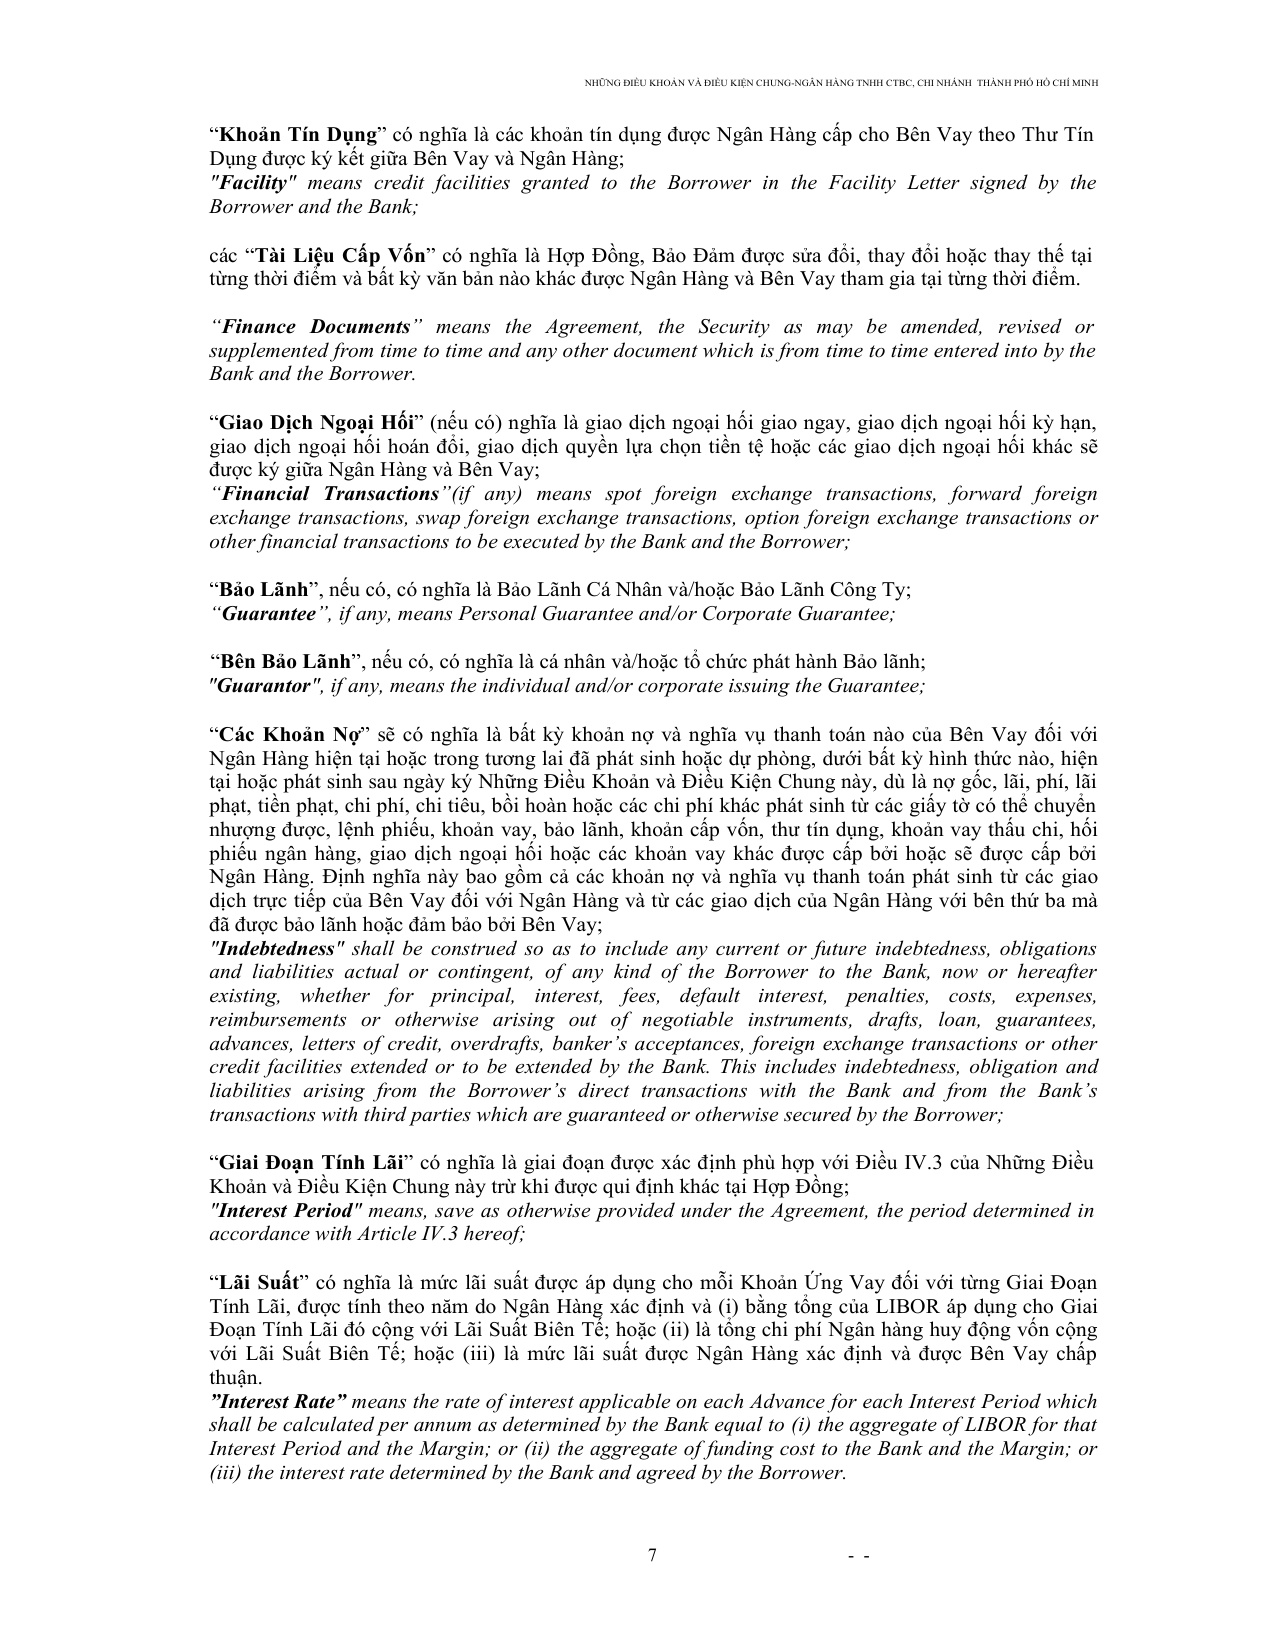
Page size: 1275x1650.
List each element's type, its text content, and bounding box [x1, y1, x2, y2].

text "Interest Period" means, save as otherwise provided under the Agreement, the period determined in accordance with Article IV.3 hereof; [209, 1198, 1101, 1245]
text "Indebtedness" shall be construed so as to include any current or future indebtedness, obligations and liabilities actual or contingent, of any kind of the Borrower to the Bank, now or hereafter existing, whether for principal, interest, fees, default interest, penalties, costs, expenses, reimbursements or otherwise arising out of negotiable instruments, drafts, loan, guarantees, advances, letters of credit, overdrafts, banker’s acceptances, foreign exchange transactions or other credit facilities extended or to be extended by the Bank. This includes indebtedness, obligation and liabilities arising from the Borrower’s direct transactions with the Bank and from the Bank’s transactions with third parties which are guaranteed or otherwise secured by the Borrower; [209, 936, 1098, 1126]
text “Bảo Lãnh”, nếu có, có nghĩa là Bảo Lãnh Cá Nhân và/hoặc Bảo Lãnh Công Ty; “Guarantee”, if any, means Personal Guarantee and/or Corporate Guarantee; [209, 578, 919, 625]
text “Giai Đoạn Tính Lãi” có nghĩa là giai đoạn được xác định phù hợp với Điều IV.3 của Những Điều Khoản và Điều Kiện Chung này trừ khi được qui định khác tại Hợp Đồng; [209, 1151, 1101, 1198]
text “Khoản Tín Dụng” có nghĩa là các khoản tín dụng được Ngân Hàng cấp cho Bên Vay theo Thư Tín Dụng được ký kết giữa Bên Vay và Ngân Hàng; [209, 123, 1101, 170]
text “Bên Bảo Lãnh”, nếu có, có nghĩa là cá nhân và/hoặc tổ chức phát hành Bảo lãnh; "Guarantor", if any, means the individual and/or corporate issuing the Guarantee; [201, 650, 926, 697]
text “Giao Dịch Ngoại Hối” (nếu có) nghĩa là giao dịch ngoại hối giao ngay, giao dịch ngoại hối kỳ hạn, giao dịch ngoại hối hoán đổi, giao dịch quyền lựa chọn tiền tệ hoặc các giao dịch ngoại hối khác sẽ được ký giữa Ngân Hàng và Bên Vay; [209, 411, 1098, 481]
text “Financial Transactions”(if any) means spot foreign exchange transactions, forward foreign exchange transactions, swap foreign exchange transactions, option foreign exchange transactions or other financial transactions to be executed by the Bank and the Borrower; [209, 482, 1098, 553]
text ”Interest Rate” means the rate of interest applicable on each Advance for each Interest Period which shall be calculated per annum as determined by the Bank equal to (i) the aggregate of LIBOR for that Interest Period and the Margin; or (ii) the aggregate of funding cost to the Bank and the Margin; or (iii) the interest rate determined by the Bank and agreed by the Borrower. [209, 1389, 1098, 1484]
text "Facility" means credit facilities granted to the Borrower in the Facility Letter signed by the Borrower and the Bank; [209, 171, 1101, 218]
text “Các Khoản Nợ” sẽ có nghĩa là bất kỳ khoản nợ và nghĩa vụ thanh toán nào của Bên Vay đối với Ngân Hàng hiện tại hoặc trong tương lai đã phát sinh hoặc dự phòng, dưới bất kỳ hình thức nào, hiện tại hoặc phát sinh sau ngày ký Những Điều Khoản và Điều Kiện Chung này, dù là nợ gốc, lãi, phí, lãi phạt, tiền phạt, chi phí, chi tiêu, bồi hoàn hoặc các chi phí khác phát sinh từ các giấy tờ có thể chuyển nhượng được, lệnh phiếu, khoản vay, bảo lãnh, khoản cấp vốn, thư tín dụng, khoản vay thấu chi, hối phiếu ngân hàng, giao dịch ngoại hối hoặc các khoản vay khác được cấp bởi hoặc sẽ được cấp bởi Ngân Hàng. Định nghĩa này bao gồm cả các khoản nợ và nghĩa vụ thanh toán phát sinh từ các giao dịch trực tiếp của Bên Vay đối với Ngân Hàng và từ các giao dịch của Ngân Hàng với bên thứ ba mà đã được bảo lãnh hoặc đảm bảo bởi Bên Vay; [209, 723, 1098, 936]
text các “Tài Liệu Cấp Vốn” có nghĩa là Hợp Đồng, Bảo Đảm được sửa đổi, thay đổi hoặc thay thế tại từng thời điểm và bất kỳ văn bản nào khác được Ngân Hàng và Bên Vay tham gia tại từng thời điểm. [209, 243, 1101, 290]
text “Finance Documents” means the Agreement, the Security as may be amended, revised or supplemented from time to time and any other document which is from time to time entered into by the Bank and the Borrower. [209, 315, 1101, 385]
text “Lãi Suất” có nghĩa là mức lãi suất được áp dụng cho mỗi Khoản Ứng Vay đối với từng Giai Đoạn Tính Lãi, được tính theo năm do Ngân Hàng xác định và (i) bằng tổng của LIBOR áp dụng cho Giai Đoạn Tính Lãi đó cộng với Lãi Suất Biên Tế; hoặc (ii) là tổng chi phí Ngân hàng huy động vốn cộng với Lãi Suất Biên Tế; hoặc (iii) là mức lãi suất được Ngân Hàng xác định và được Bên Vay chấp thuận. [209, 1271, 1098, 1389]
text 7 - - [648, 1544, 1188, 1565]
